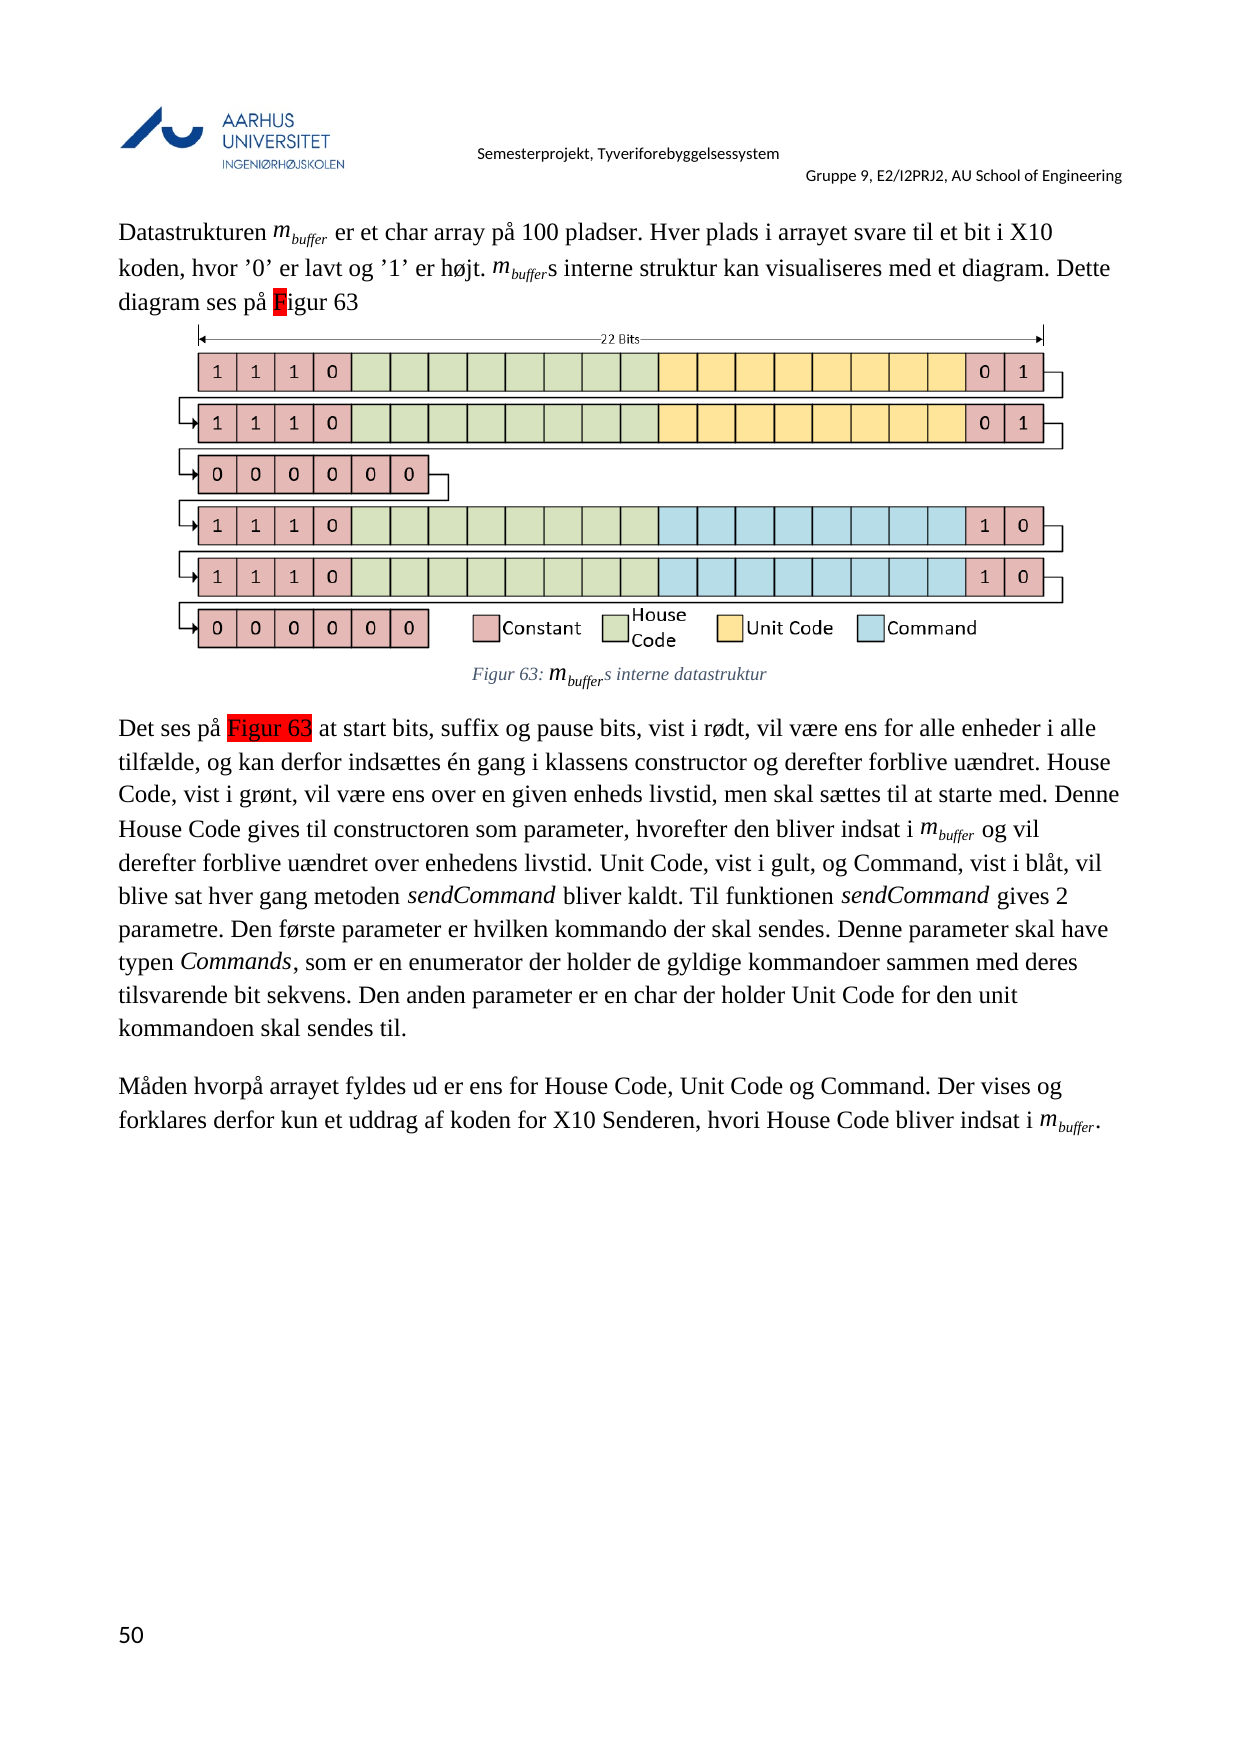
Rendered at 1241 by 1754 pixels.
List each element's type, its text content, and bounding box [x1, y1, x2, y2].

text Måden hvorpå arrayet fyldes ud er ens for House Code, Unit Code og Command. Der vises og forklares derfor kun et uddrag af koden for X10 Senderen, hvori House Code bliver indsat i . [118, 1071, 1122, 1136]
picture [118, 105, 478, 171]
picture [166, 320, 1074, 654]
